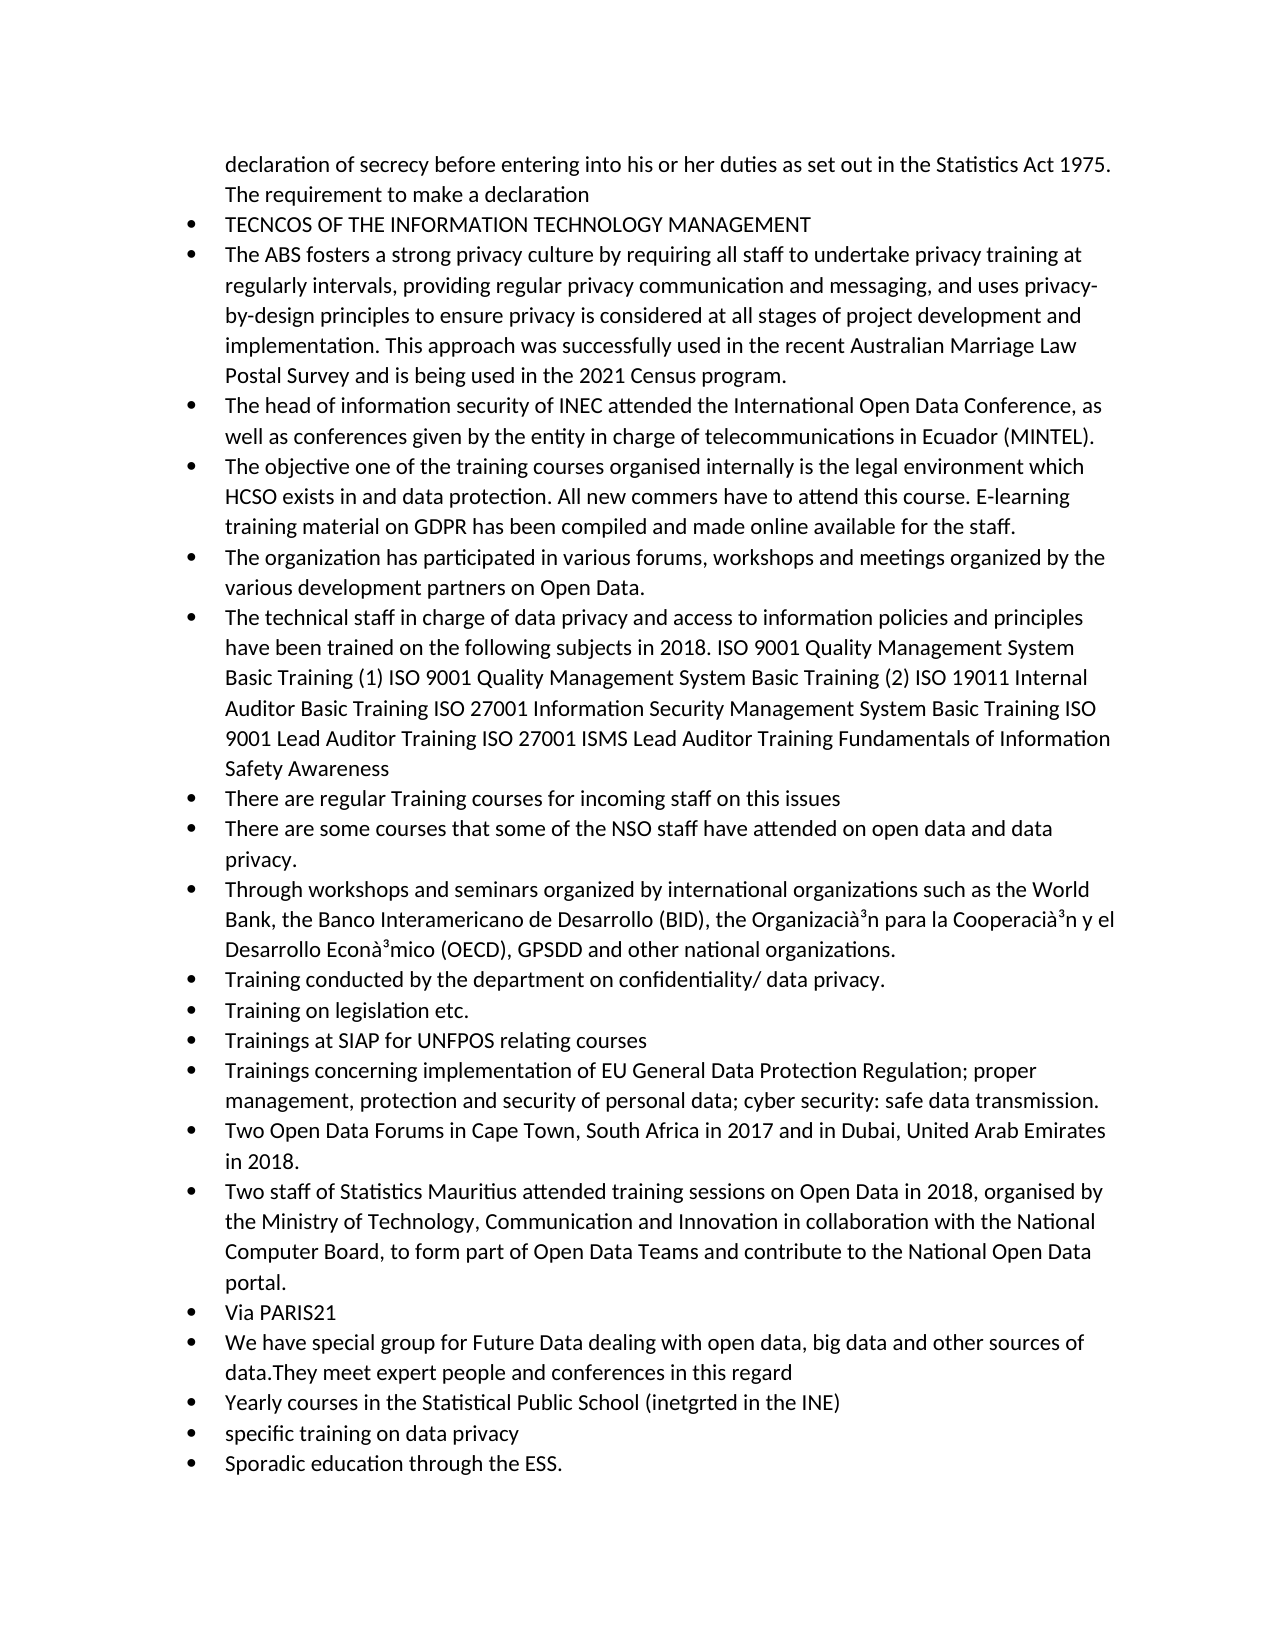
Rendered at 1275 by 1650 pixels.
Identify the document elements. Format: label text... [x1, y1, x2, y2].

list Two staff of Statistics Mauritius attended training sessions on Open Data in 2018, organised by the Ministry of Technology, Communication and Innovation in collaboration with the National Computer Board, to form part of Open Data Teams and contribute to the National Open Data portal. [187, 1177, 1125, 1296]
list Sporadic education through the ESS. [187, 1449, 1125, 1477]
list Via PARIS21 [187, 1298, 1125, 1326]
list Training conducted by the department on confidentiality/ data privacy. [187, 966, 1125, 994]
list specific training on data privacy [187, 1419, 1125, 1447]
list Trainings at SIAP for UNFPOS relating courses [187, 1026, 1125, 1054]
list Through workshops and seminars organized by international organizations such as the World Bank, the Banco Interamericano de Desarrollo (BID), the Organizacià³n para la Cooperacià³n y el Desarrollo Econà³mico (OECD), GPSDD and other national organizations. [187, 875, 1125, 963]
list We have special group for Future Data dealing with open data, big data and other sources of data.They meet expert people and conferences in this regard [187, 1328, 1125, 1386]
list Two Open Data Forums in Cape Town, South Africa in 2017 and in Dubai, United Arab Emirates in 2018. [187, 1117, 1125, 1175]
list Trainings concerning implementation of EU General Data Protection Regulation; proper management, protection and security of personal data; cyber security: safe data transmission. [187, 1056, 1125, 1114]
list The technical staff in charge of data privacy and access to information policies and principles have been trained on the following subjects in 2018. ISO 9001 Quality Management System Basic Training (1) ISO 9001 Quality Management System Basic Training (2) ISO 19011 Internal Auditor Basic Training ISO 27001 Information Security Management System Basic Training ISO 9001 Lead Auditor Training ISO 27001 ISMS Lead Auditor Training Fundamentals of Information Safety Awareness [187, 603, 1125, 782]
list The head of information security of INEC attended the International Open Data Conference, as well as conferences given by the entity in charge of telecommunications in Ecuador (MINTEL). [187, 392, 1125, 450]
list TECNCOS OF THE INFORMATION TECHNOLOGY MANAGEMENT [187, 210, 1125, 238]
list The objective one of the training courses organised internally is the legal environment which HCSO exists in and data protection. All new commers have to attend this course. E-learning training material on GDPR has been compiled and made online available for the staff. [187, 452, 1125, 541]
list There are regular Training courses for incoming staff on this issues [187, 784, 1125, 812]
list Yearly courses in the Statistical Public School (inetgrted in the INE) [187, 1388, 1125, 1417]
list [187, 150, 1125, 208]
list Training on legislation etc. [187, 996, 1125, 1024]
list The ABS fosters a strong privacy culture by requiring all staff to undertake privacy training at regularly intervals, providing regular privacy communication and messaging, and uses privacy-by-design principles to ensure privacy is considered at all stages of project development and implementation. This approach was successfully used in the recent Australian Marriage Law Postal Survey and is being used in the 2021 Census program. [187, 241, 1125, 389]
list There are some courses that some of the NSO staff have attended on open data and data privacy. [187, 814, 1125, 873]
list The organization has participated in various forums, workshops and meetings organized by the various development partners on Open Data. [187, 543, 1125, 601]
